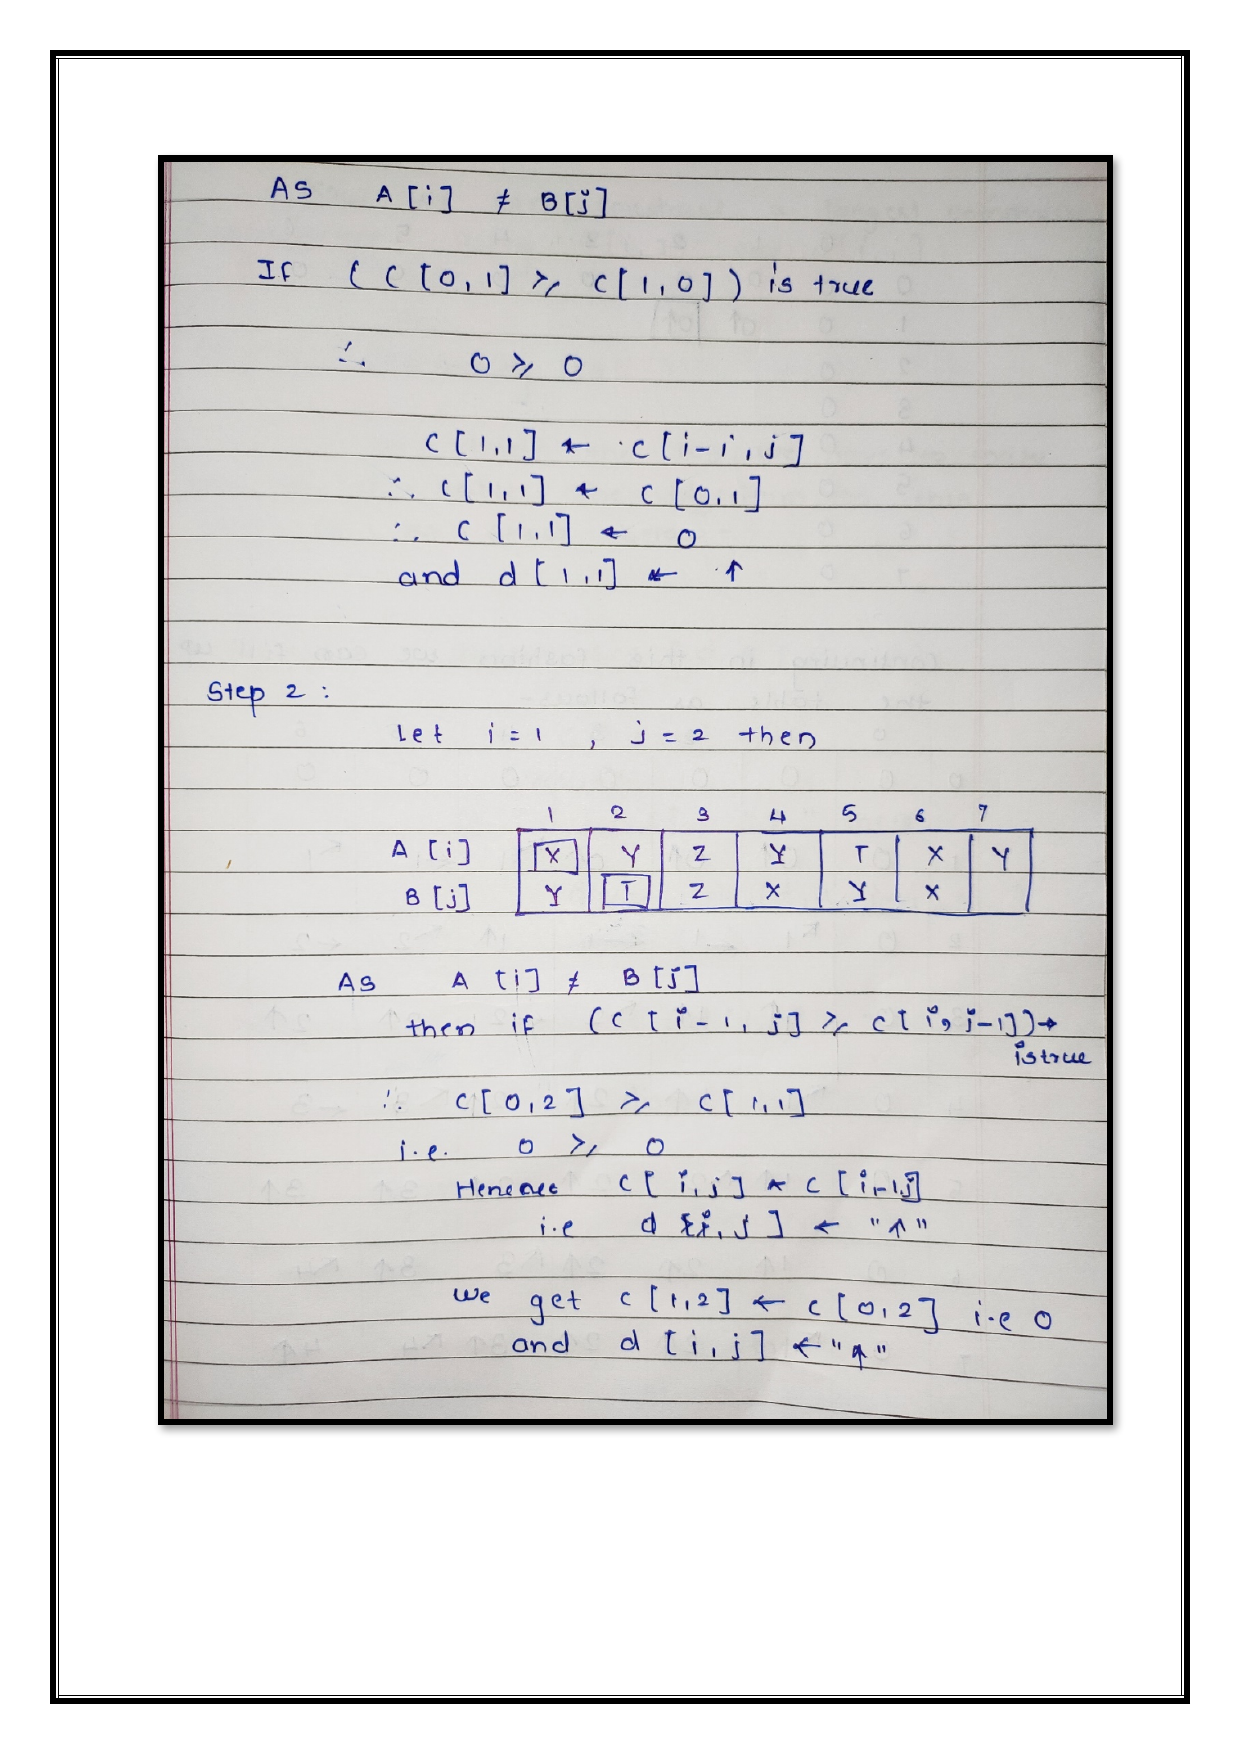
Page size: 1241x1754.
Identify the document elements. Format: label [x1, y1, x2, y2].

picture [165, 163, 1107, 1418]
